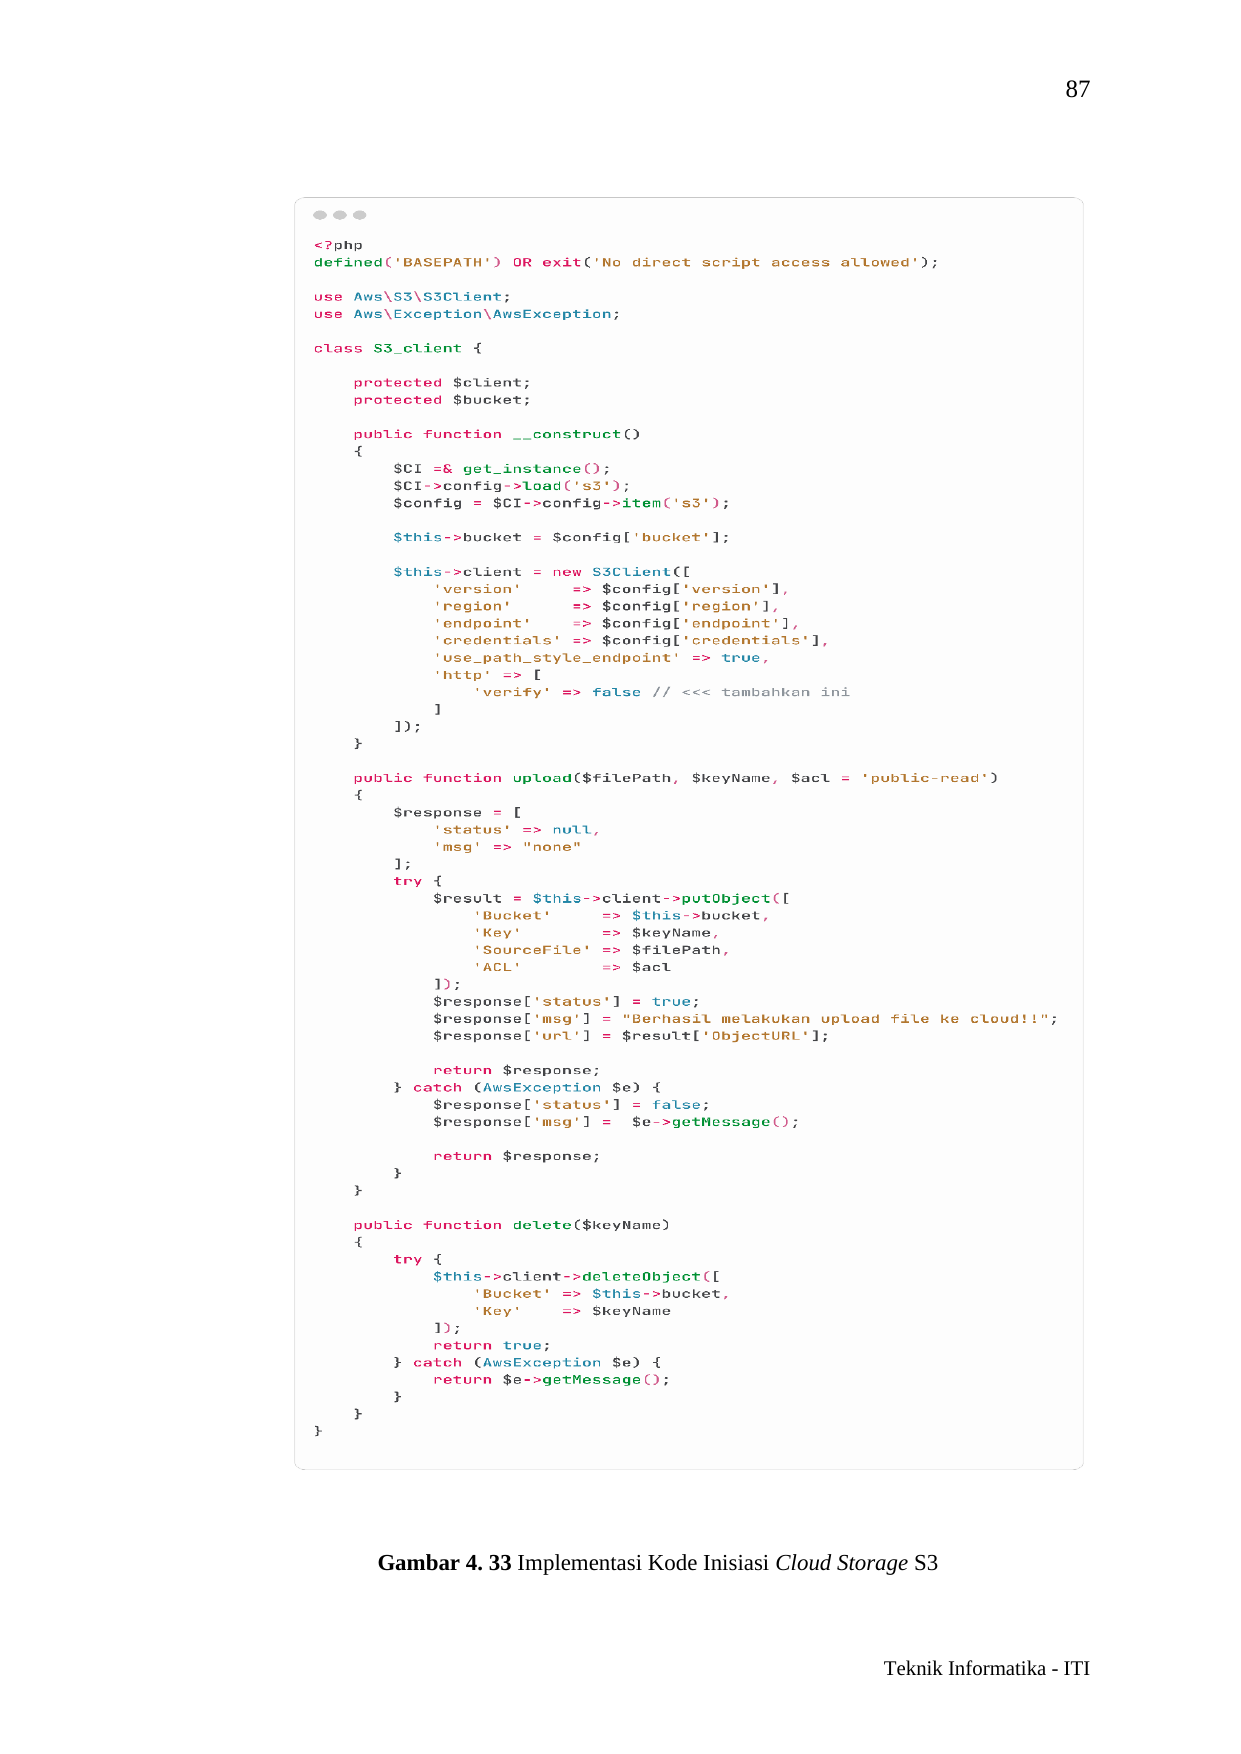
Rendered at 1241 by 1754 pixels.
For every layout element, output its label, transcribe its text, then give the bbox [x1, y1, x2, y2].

picture [225, 150, 1153, 1518]
text Gambar 4. 33 Implementasi Kode Inisiasi Cloud Storage S3 [150, 1549, 1090, 1575]
